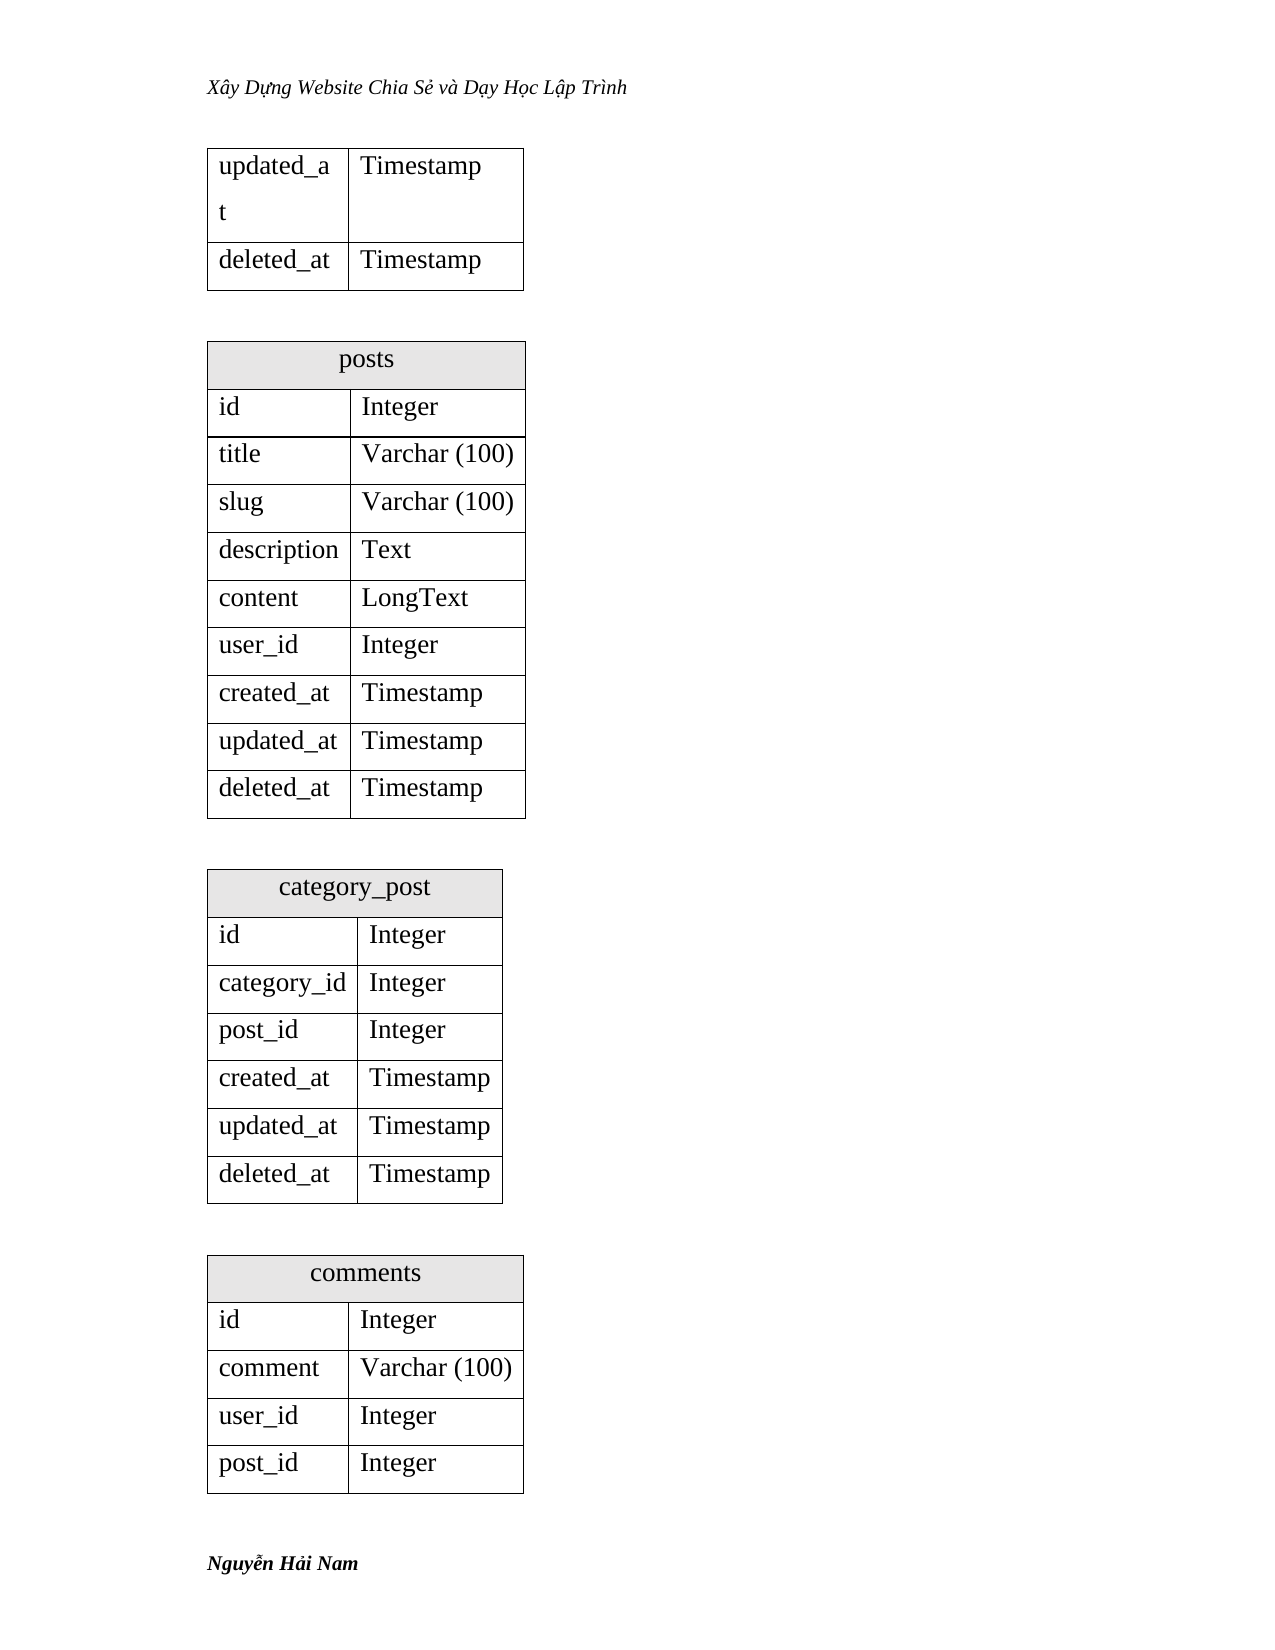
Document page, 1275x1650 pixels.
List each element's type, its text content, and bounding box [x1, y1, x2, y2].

table_cell Timestamp [349, 149, 523, 242]
table_cell Integer [358, 1014, 502, 1060]
table_cell content [208, 581, 350, 627]
table_header posts [208, 342, 525, 389]
table_cell Integer [358, 966, 502, 1012]
table_cell post_id [208, 1014, 357, 1060]
table_cell Text [351, 533, 525, 579]
table_cell deleted_at [208, 243, 348, 290]
table_cell id [208, 390, 350, 436]
table_header comments [208, 1256, 523, 1302]
table_cell LongText [351, 581, 525, 627]
table_cell updated_at [208, 724, 350, 770]
table_cell user_id [208, 628, 350, 675]
table_cell Timestamp [358, 1157, 502, 1203]
table_cell deleted_at [208, 1157, 357, 1203]
table_cell id [208, 1303, 348, 1350]
table_cell Integer [349, 1446, 523, 1493]
table_cell Integer [358, 918, 502, 965]
table_cell description [208, 533, 350, 579]
table_cell Timestamp [358, 1109, 502, 1156]
table_cell updated_at [208, 1109, 357, 1156]
table_cell Varchar (100) [351, 438, 525, 484]
table_cell title [208, 438, 350, 484]
table_cell Timestamp [351, 771, 525, 818]
table_cell updated_at [208, 149, 348, 242]
table_cell Timestamp [349, 243, 523, 290]
table_cell Integer [351, 390, 525, 436]
table_cell Integer [349, 1303, 523, 1350]
table_cell Varchar (100) [351, 485, 525, 532]
table_cell id [208, 918, 357, 965]
table_cell created_at [208, 676, 350, 723]
table_cell slug [208, 485, 350, 532]
table_cell category_id [208, 966, 357, 1012]
table_cell deleted_at [208, 771, 350, 818]
table_cell Integer [351, 628, 525, 675]
table_cell Varchar (100) [349, 1351, 523, 1398]
table_cell Integer [349, 1399, 523, 1445]
table_cell Timestamp [351, 724, 525, 770]
table_cell Timestamp [351, 676, 525, 723]
table_header category_post [208, 870, 502, 917]
table_cell Timestamp [358, 1061, 502, 1108]
table_cell post_id [208, 1446, 348, 1493]
table_cell created_at [208, 1061, 357, 1108]
table_cell user_id [208, 1399, 348, 1445]
table_cell comment [208, 1351, 348, 1398]
